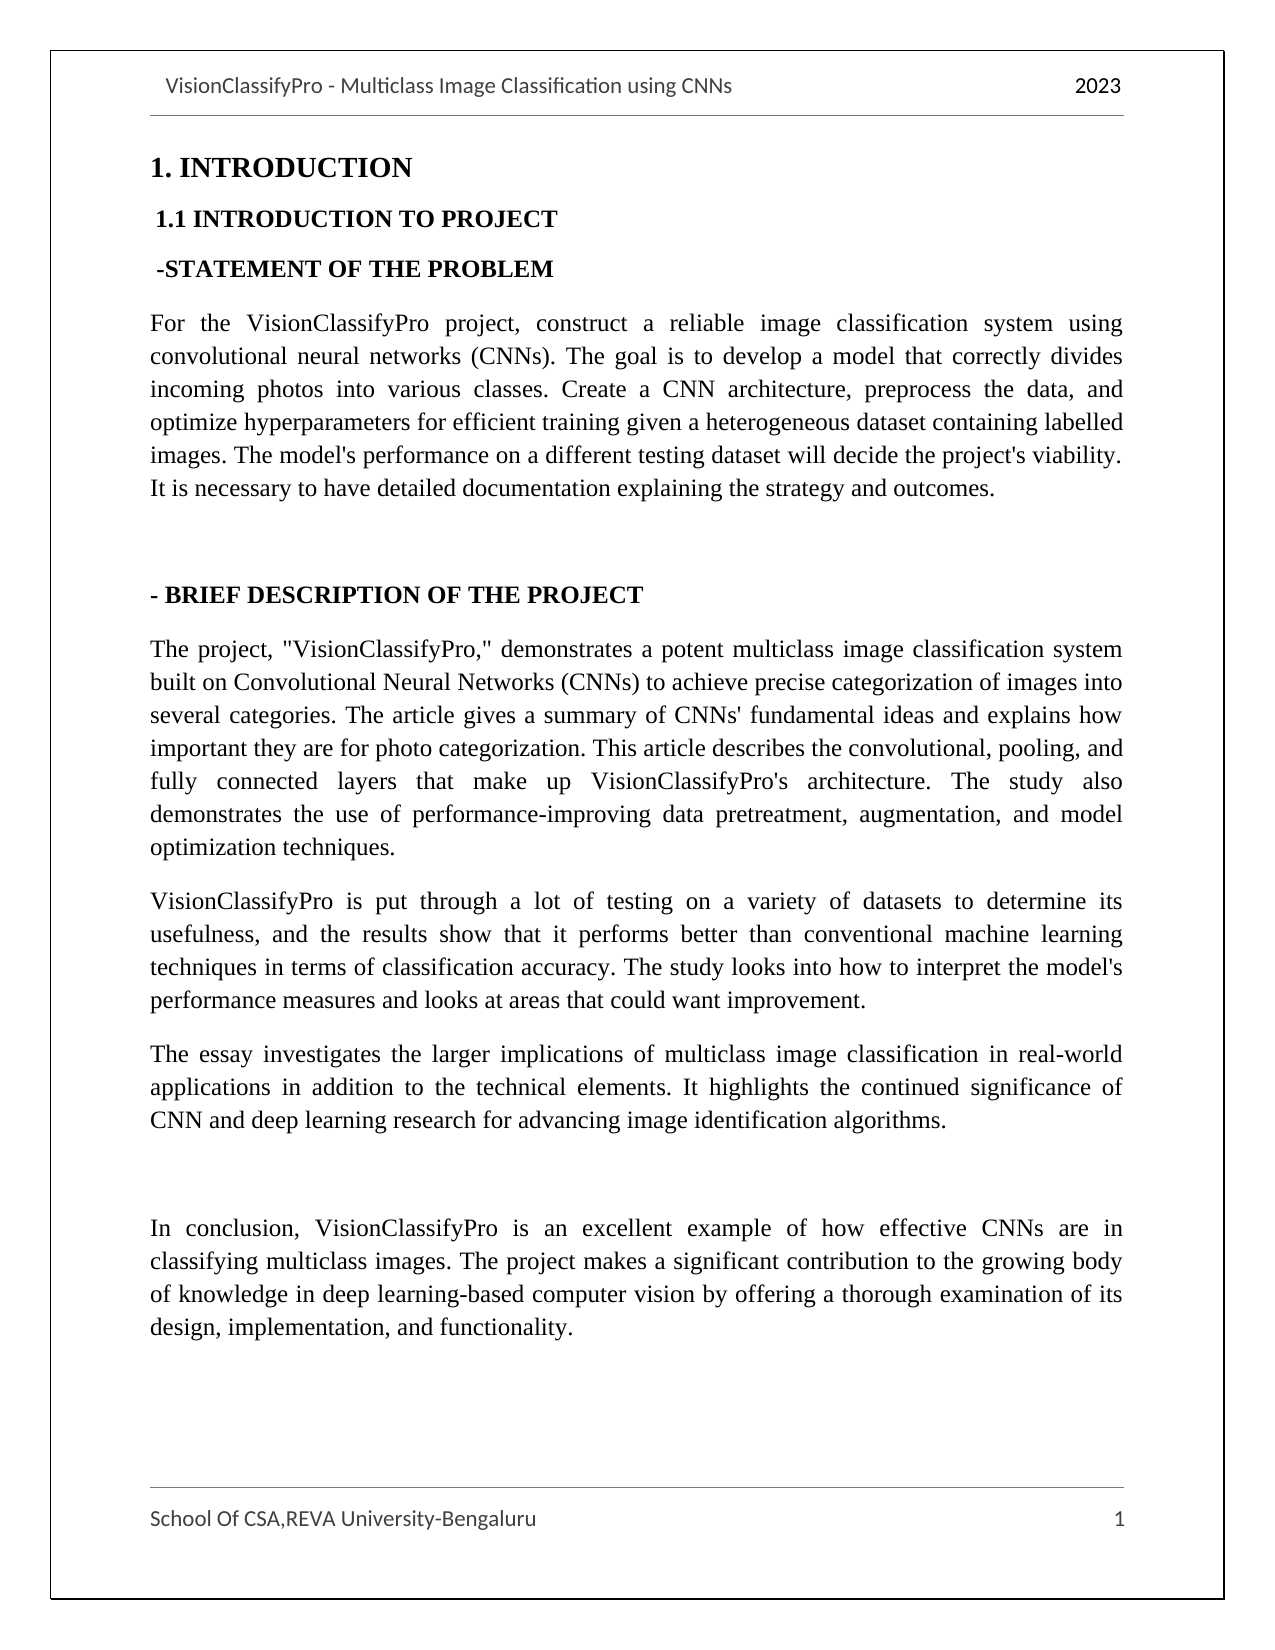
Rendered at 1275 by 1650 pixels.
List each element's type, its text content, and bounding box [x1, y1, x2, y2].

text The project, "VisionClassifyPro," demonstrates a potent multiclass image classification system built on Convolutional Neural Networks (CNNs) to achieve precise categorization of images into several categories. The article gives a summary of CNNs' fundamental ideas and explains how important they are for photo categorization. This article describes the convolutional, pooling, and fully connected layers that make up VisionClassifyPro's architecture. The study also demonstrates the use of performance-improving data pretreatment, augmentation, and model optimization techniques. [150, 634, 1124, 861]
text -STATEMENT OF THE PROBLEM [150, 254, 1124, 283]
text The essay investigates the larger implications of multiclass image classification in real-world applications in addition to the technical elements. It highlights the continued significance of CNN and deep learning research for advancing image identification algorithms. [150, 1039, 1124, 1134]
text - BRIEF DESCRIPTION OF THE PROJECT [150, 581, 1124, 609]
text 1. INTRODUCTION [150, 150, 1124, 183]
text VisionClassifyPro is put through a lot of testing on a variety of datasets to determine its usefulness, and the results show that it performs better than conventional machine learning techniques in terms of classification accuracy. The study looks into how to interpret the model's performance measures and looks at areas that could want improvement. [150, 886, 1124, 1014]
text In conclusion, VisionClassifyPro is an excellent example of how effective CNNs are in classifying multiclass images. The project makes a significant contribution to the growing body of knowledge in deep learning-based computer vision by offering a thorough examination of its design, implementation, and functionality. [150, 1213, 1124, 1341]
text 1.1 INTRODUCTION TO PROJECT [150, 204, 1124, 233]
text For the VisionClassifyPro project, construct a reliable image classification system using convolutional neural networks (CNNs). The goal is to develop a model that correctly divides incoming photos into various classes. Create a CNN architecture, preprocess the data, and optimize hyperparameters for efficient training given a heterogeneous dataset containing labelled images. The model's performance on a different testing dataset will decide the project's viability. It is necessary to have detailed documentation explaining the strategy and outcomes. [150, 308, 1124, 502]
